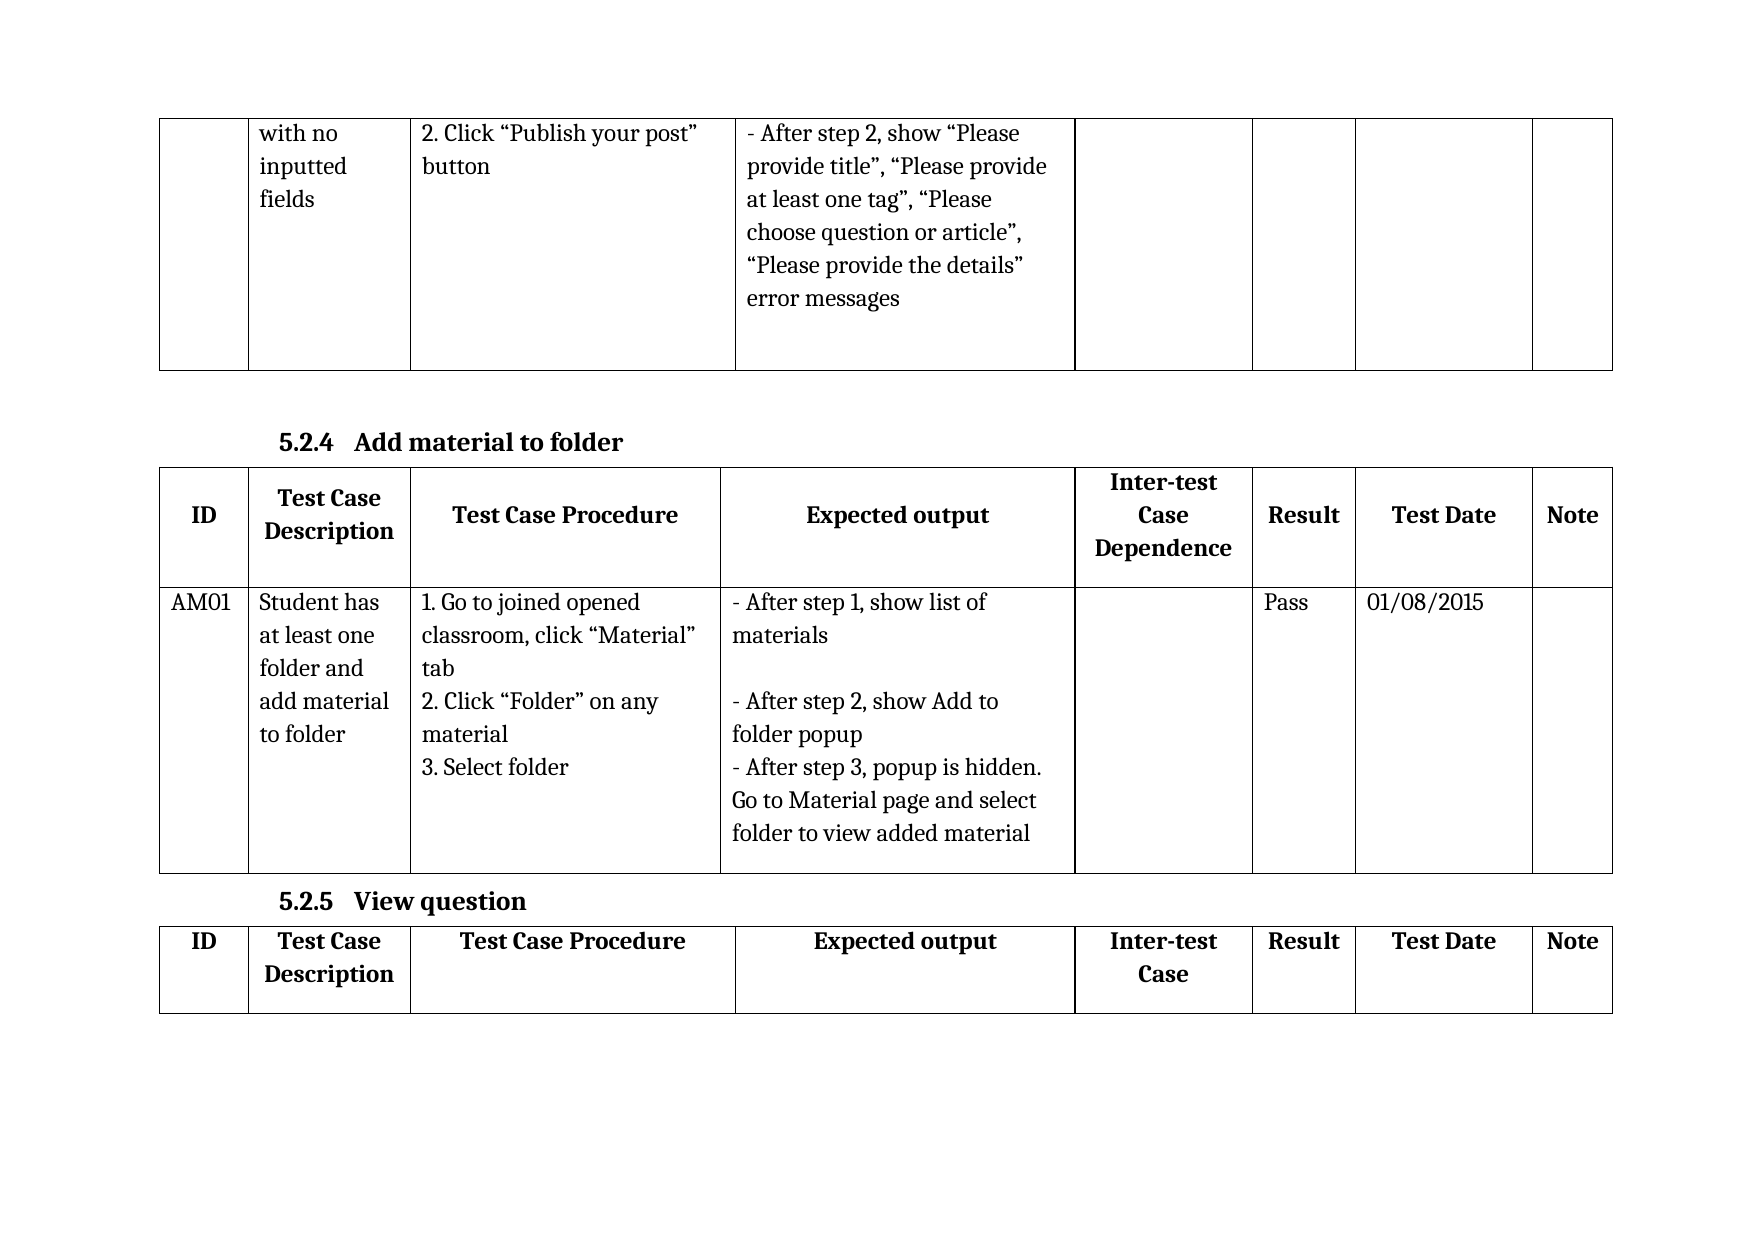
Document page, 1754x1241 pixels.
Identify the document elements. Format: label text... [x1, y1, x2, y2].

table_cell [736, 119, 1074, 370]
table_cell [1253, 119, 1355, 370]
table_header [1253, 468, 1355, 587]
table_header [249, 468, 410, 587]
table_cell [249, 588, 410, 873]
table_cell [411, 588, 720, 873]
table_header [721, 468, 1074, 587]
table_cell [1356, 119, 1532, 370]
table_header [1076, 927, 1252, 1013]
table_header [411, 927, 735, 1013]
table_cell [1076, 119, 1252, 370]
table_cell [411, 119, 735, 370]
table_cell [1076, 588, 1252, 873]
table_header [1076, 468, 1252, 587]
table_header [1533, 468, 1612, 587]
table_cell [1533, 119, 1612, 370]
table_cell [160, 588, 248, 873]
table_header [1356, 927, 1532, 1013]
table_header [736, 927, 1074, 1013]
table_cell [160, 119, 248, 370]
subtitle View question [279, 886, 1606, 917]
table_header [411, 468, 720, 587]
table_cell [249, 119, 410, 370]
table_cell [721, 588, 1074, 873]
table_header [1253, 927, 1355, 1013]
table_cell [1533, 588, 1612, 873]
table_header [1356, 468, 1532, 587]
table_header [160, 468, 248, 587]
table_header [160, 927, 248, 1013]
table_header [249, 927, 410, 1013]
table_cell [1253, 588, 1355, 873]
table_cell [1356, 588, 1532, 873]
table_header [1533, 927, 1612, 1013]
subtitle Add material to folder [279, 427, 1606, 458]
